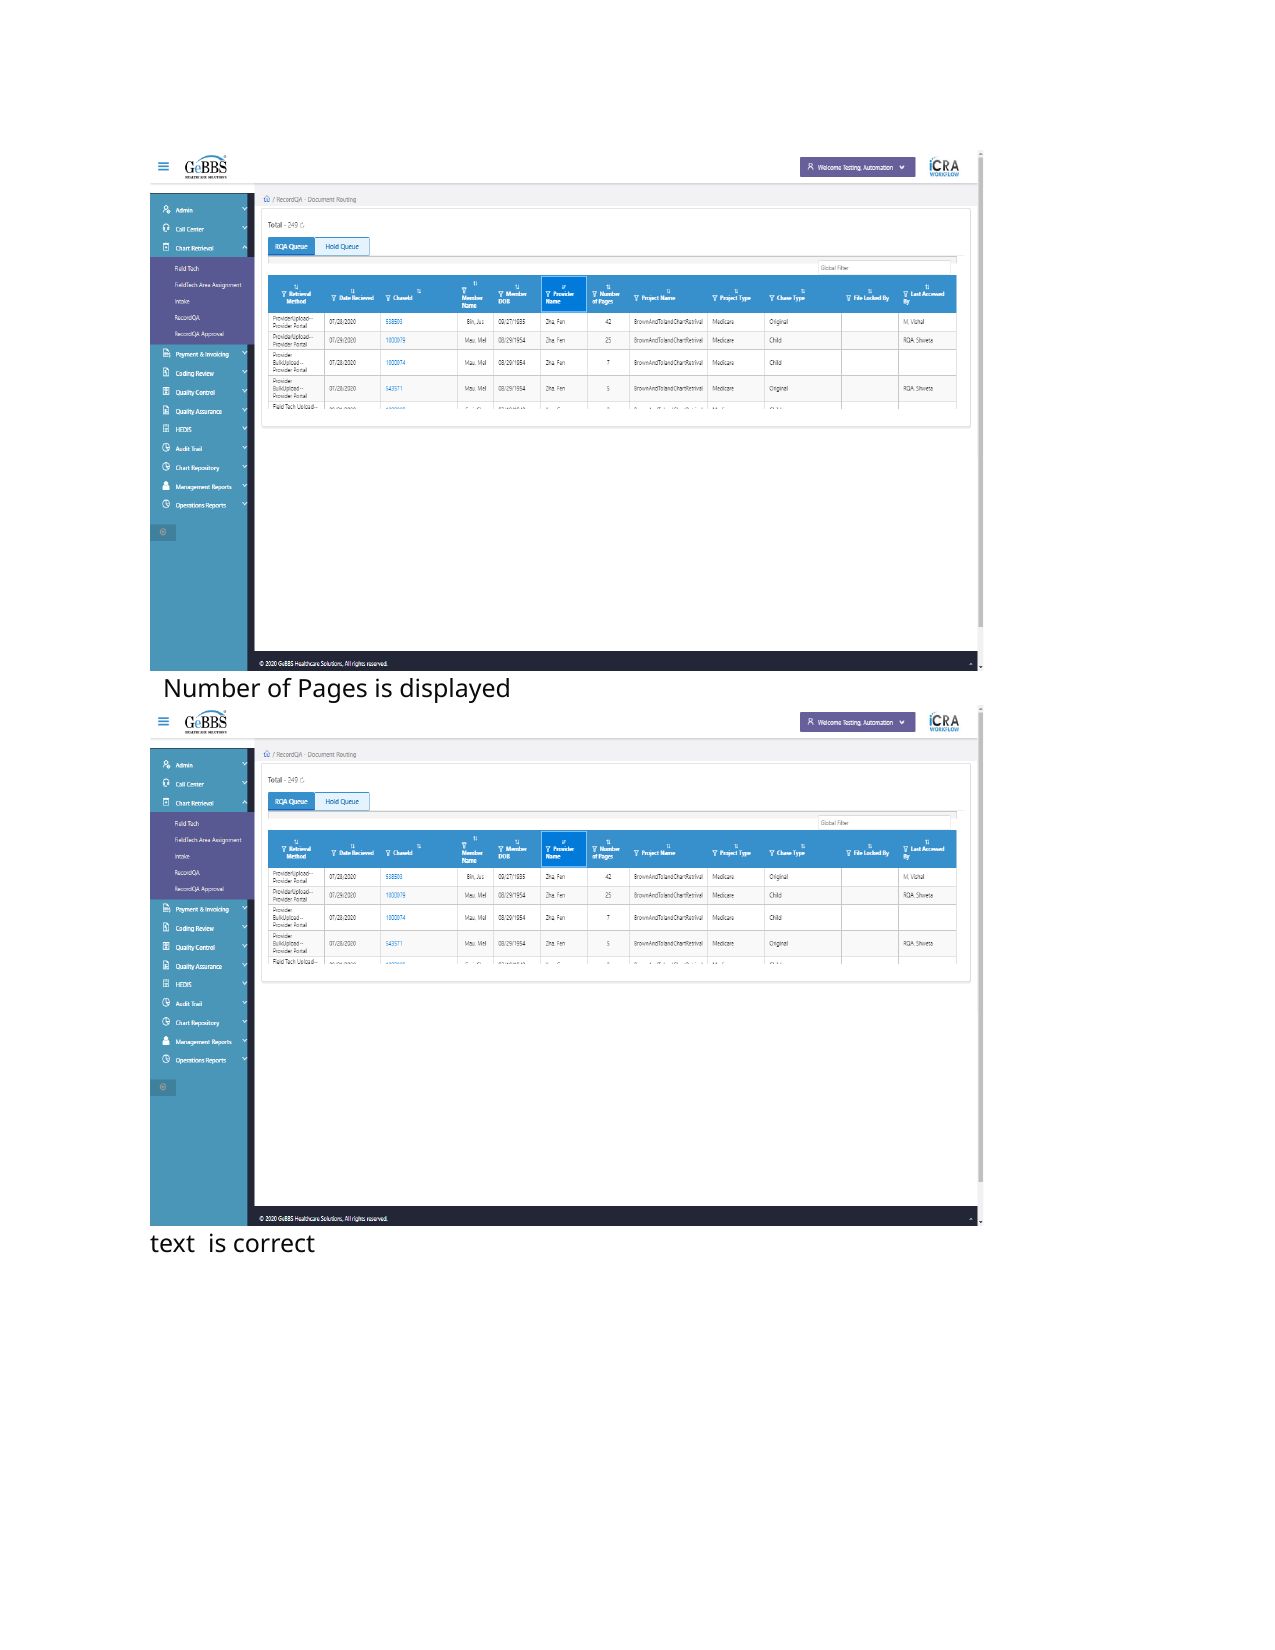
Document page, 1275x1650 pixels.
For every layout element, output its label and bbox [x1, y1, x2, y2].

picture [150, 705, 984, 1226]
text [150, 150, 1125, 1260]
picture [150, 150, 984, 671]
